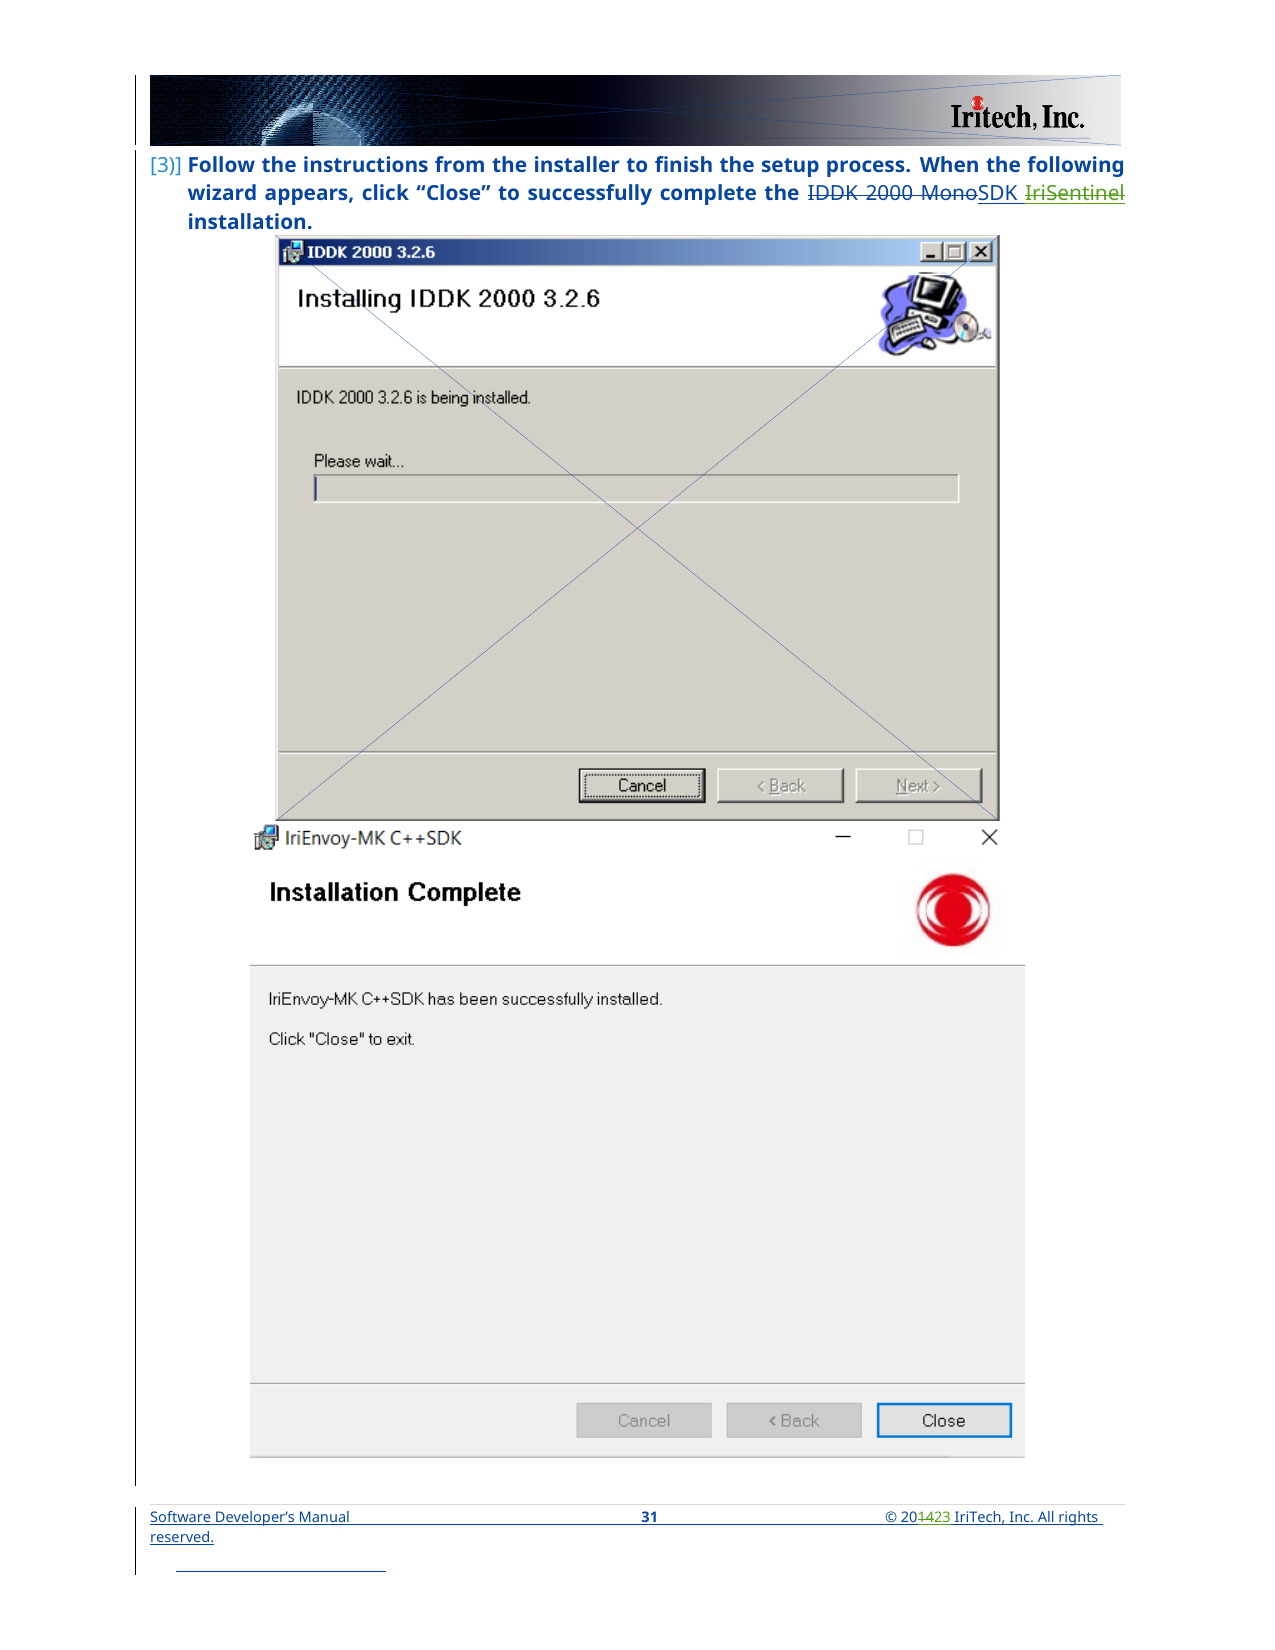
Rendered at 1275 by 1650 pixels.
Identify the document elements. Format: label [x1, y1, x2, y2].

picture [150, 76, 621, 145]
picture [250, 529, 1025, 1458]
picture [166, 75, 1105, 109]
picture [277, 235, 998, 527]
picture [639, 236, 1000, 820]
picture [275, 236, 636, 820]
picture [155, 111, 1116, 146]
picture [650, 76, 1122, 145]
